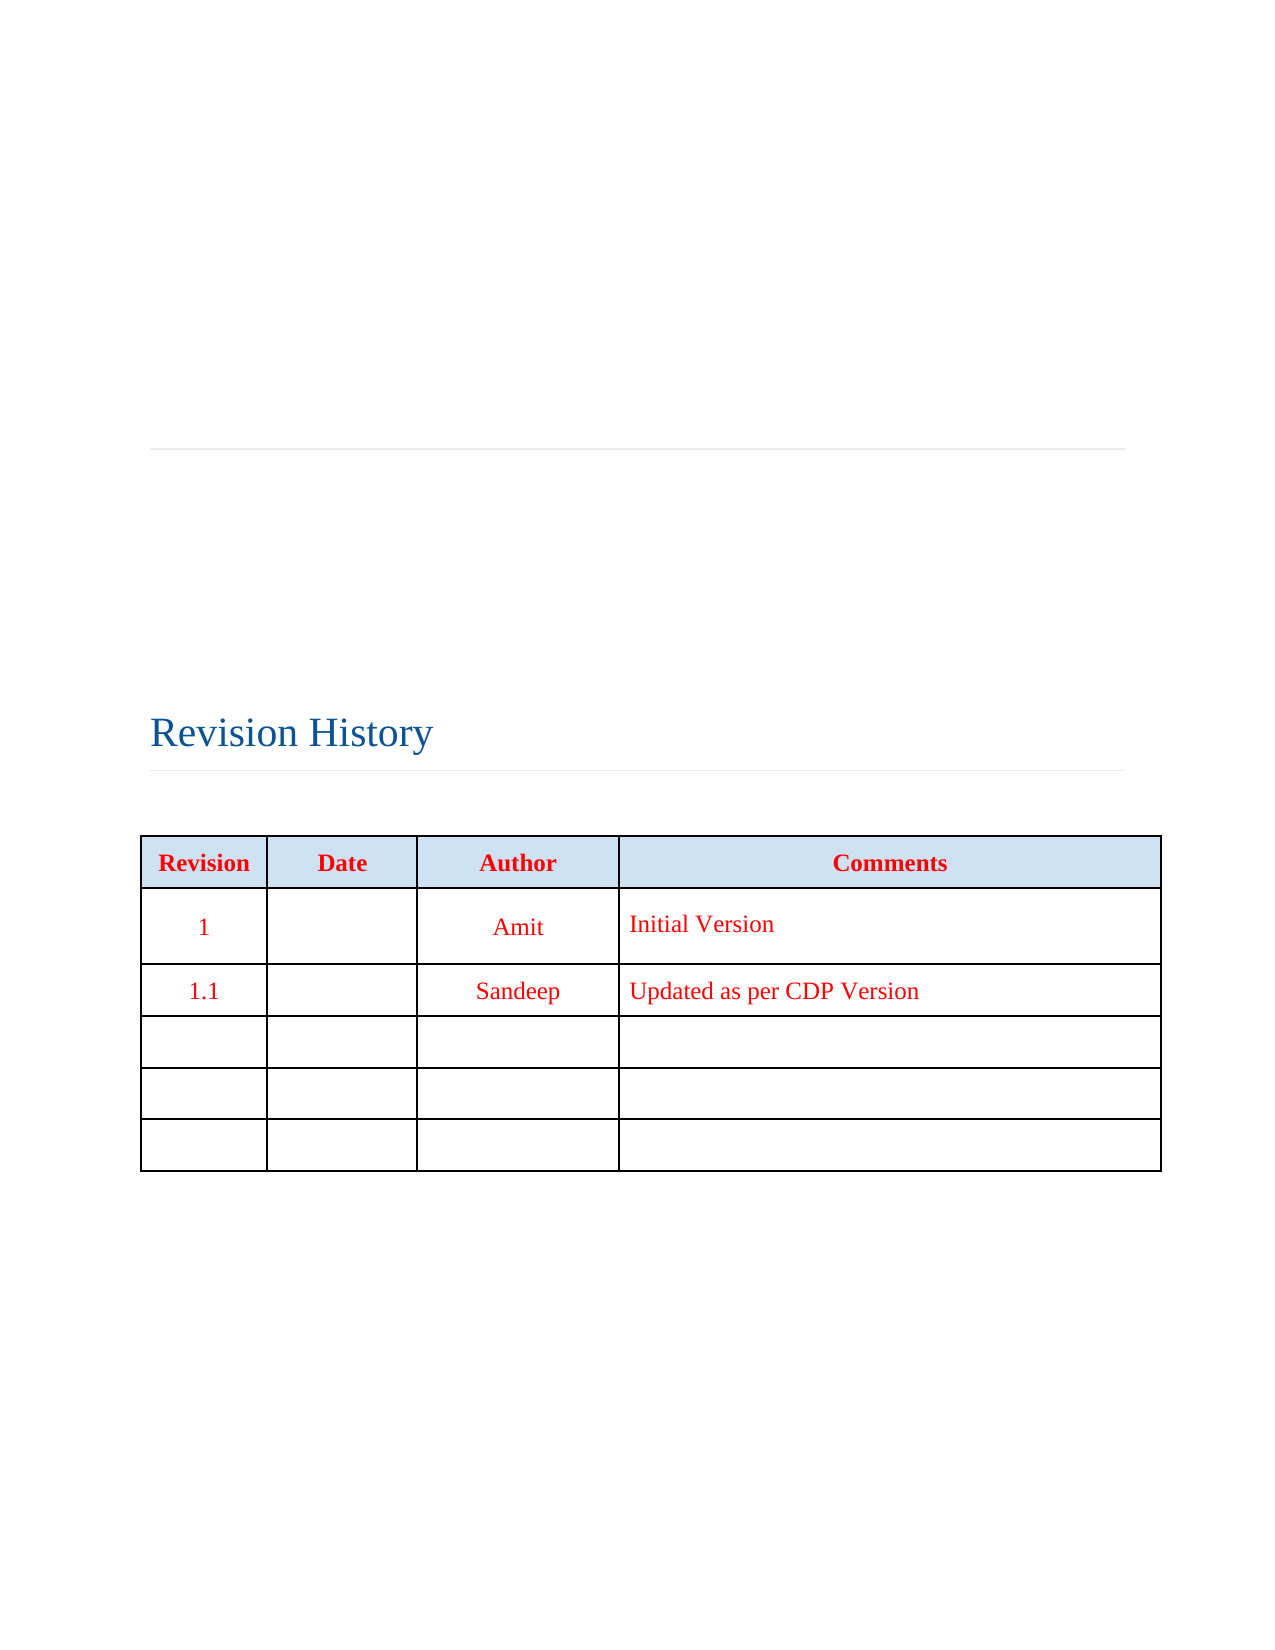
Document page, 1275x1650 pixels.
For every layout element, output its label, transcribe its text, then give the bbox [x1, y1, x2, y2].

table_cell [620, 1069, 1160, 1118]
table_cell Initial Version [620, 889, 1160, 963]
table_cell 1.1 [142, 965, 266, 1015]
table_cell [418, 1069, 618, 1118]
table_cell [418, 1017, 618, 1067]
table_cell [268, 1017, 416, 1067]
subtitle Revision History [150, 707, 1125, 770]
table_cell [268, 1120, 416, 1170]
table_cell [418, 1120, 618, 1170]
table_cell Sandeep [418, 965, 618, 1015]
table_cell [620, 1120, 1160, 1170]
table_cell 1 [142, 889, 266, 963]
table_cell [268, 889, 416, 963]
table_header Comments [620, 837, 1160, 887]
table_header Date [268, 837, 416, 887]
table_cell [268, 1069, 416, 1118]
table_cell [142, 1120, 266, 1170]
table_cell [620, 1017, 1160, 1067]
table_cell Amit [418, 889, 618, 963]
table_cell Updated as per CDP Version [620, 965, 1160, 1015]
table_cell [142, 1069, 266, 1118]
table_header Author [418, 837, 618, 887]
table_cell [268, 965, 416, 1015]
table_header Revision [142, 837, 266, 887]
table_cell [142, 1017, 266, 1067]
